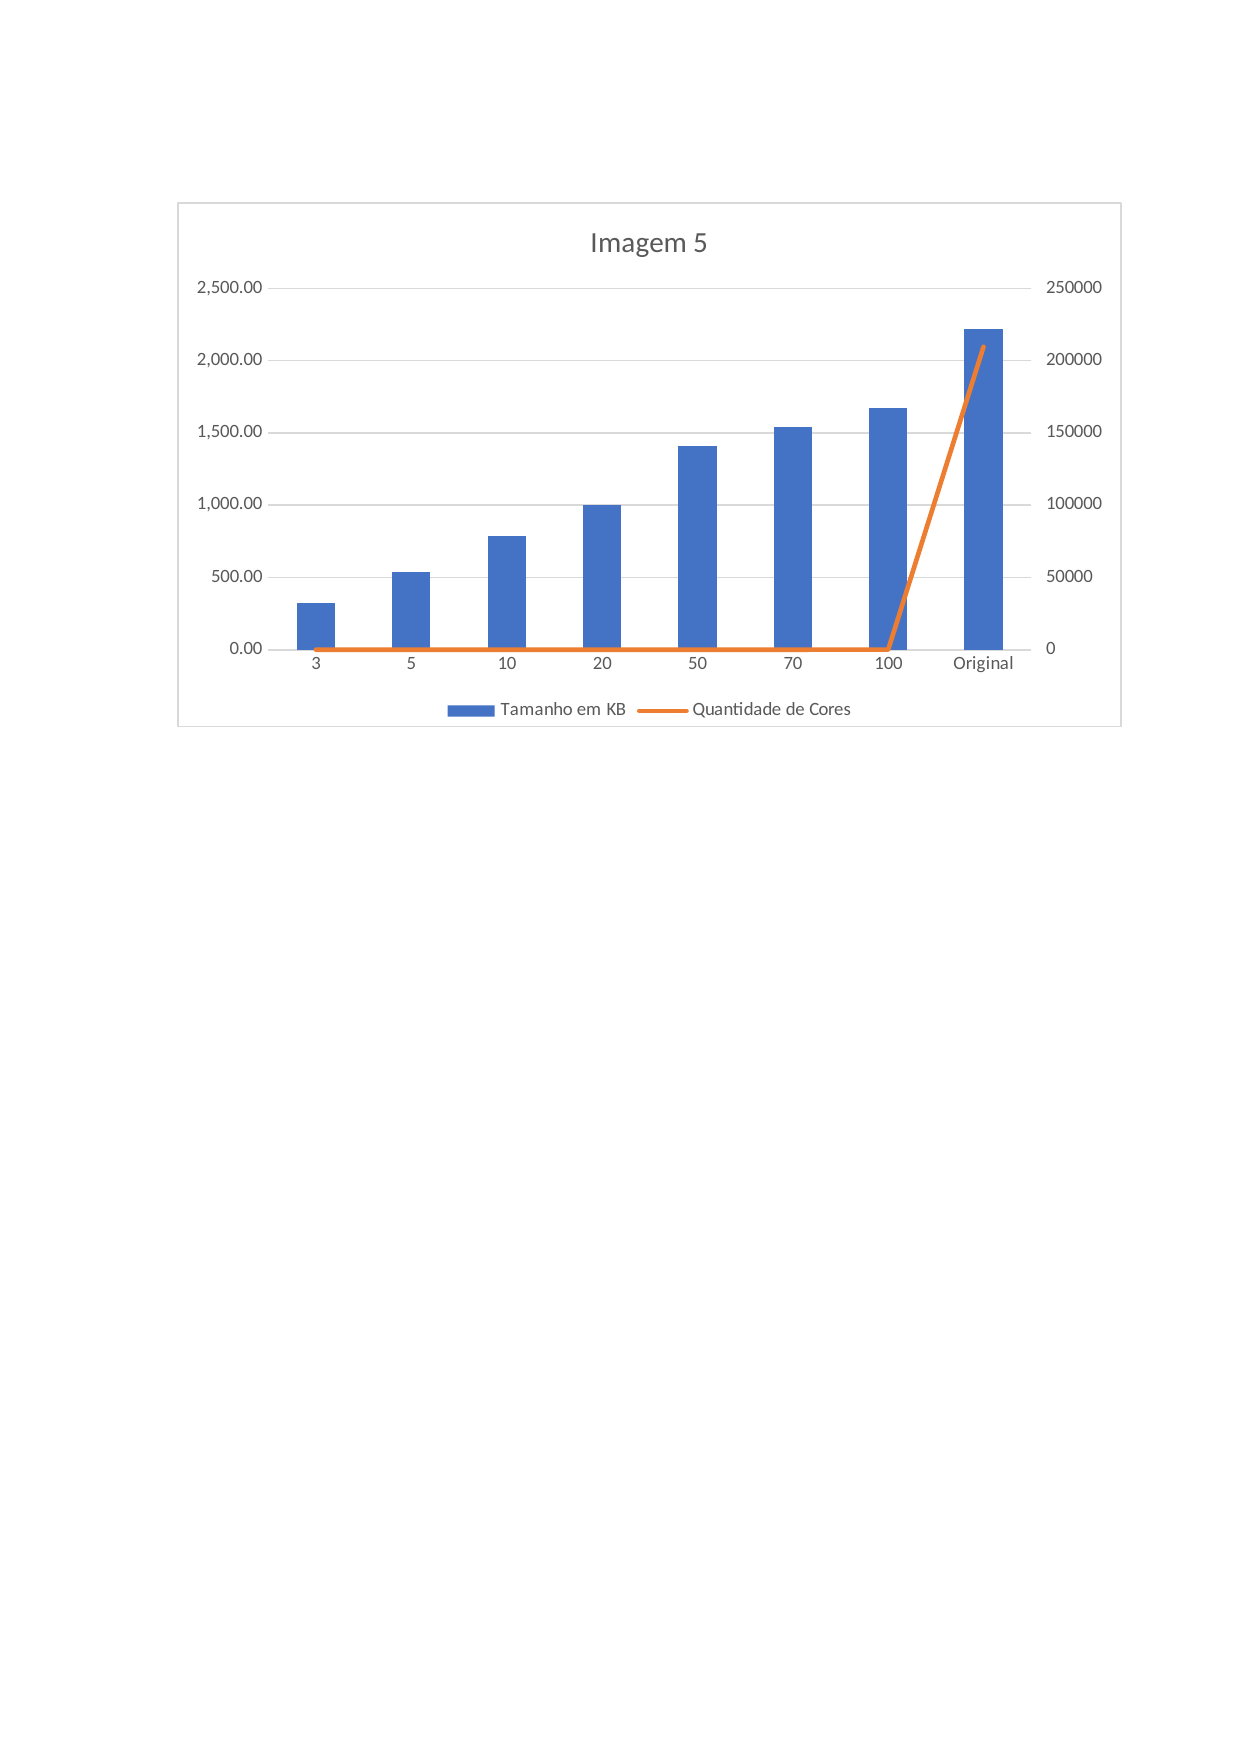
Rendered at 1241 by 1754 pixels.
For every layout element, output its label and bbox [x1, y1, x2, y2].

table_header [177, 177, 1128, 738]
